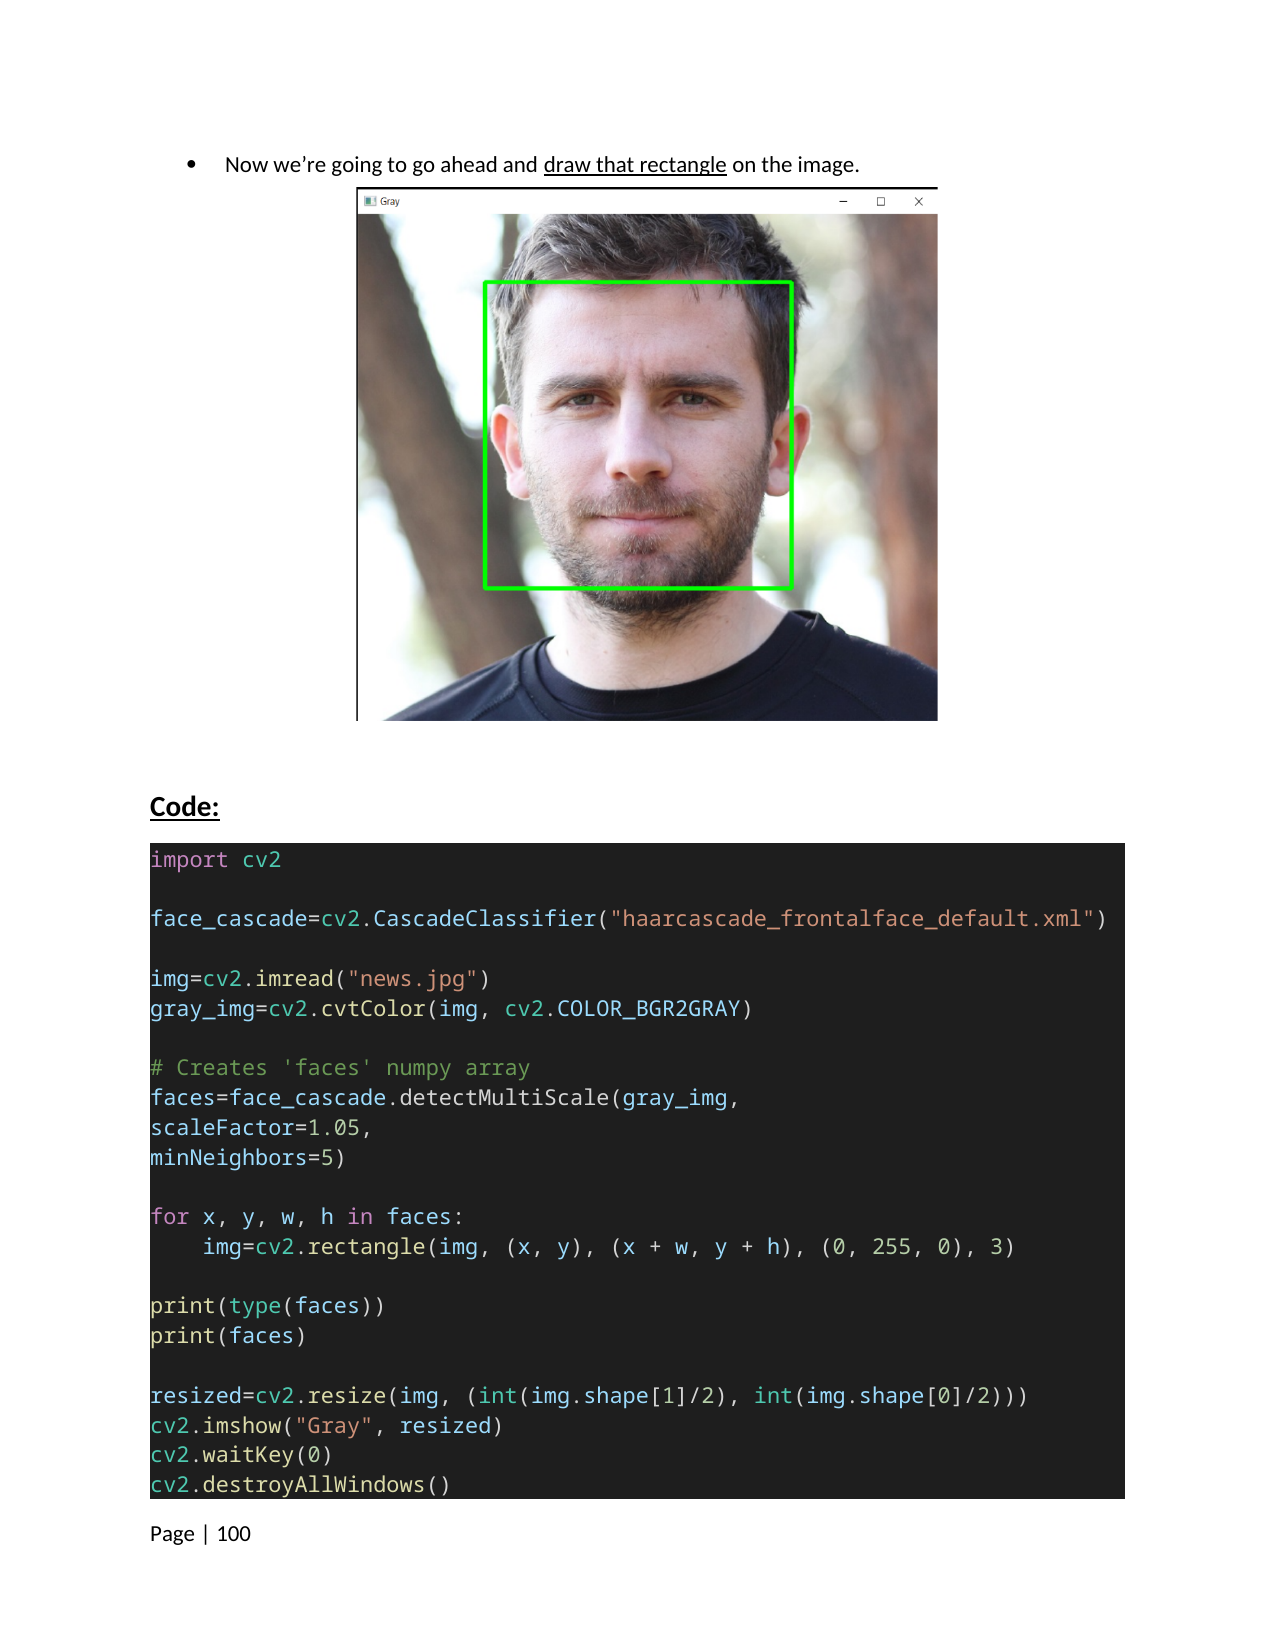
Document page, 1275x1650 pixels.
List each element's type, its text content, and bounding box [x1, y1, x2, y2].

text print(type(faces)) [150, 1290, 1125, 1320]
text faces=face_cascade.detectMultiScale(gray_img, [150, 1082, 1125, 1112]
list Now we’re going to go ahead and draw that rectangle on the image. [187, 150, 1125, 178]
text cv2.waitKey(0) [150, 1439, 1125, 1469]
text minNeighbors=5) [150, 1141, 1125, 1171]
text cv2.destroyAllWindows() [150, 1469, 1125, 1499]
text for x, y, w, h in faces: [150, 1201, 1125, 1231]
picture [356, 187, 938, 721]
text cv2.imshow("Gray", resized) [150, 1409, 1125, 1439]
text import cv2 [150, 843, 1125, 873]
text face_cascade=cv2.CascadeClassifier("haarcascade_frontalface_default.xml") [150, 903, 1125, 933]
text scaleFactor=1.05, [150, 1112, 1125, 1141]
text resized=cv2.resize(img, (int(img.shape[1]/2), int(img.shape[0]/2))) [150, 1380, 1125, 1409]
text img=cv2.imread("news.jpg") [150, 963, 1125, 992]
text gray_img=cv2.cvtColor(img, cv2.COLOR_BGR2GRAY) [150, 992, 1125, 1022]
text img=cv2.rectangle(img, (x, y), (x + w, y + h), (0, 255, 0), 3) [150, 1231, 1125, 1261]
text print(faces) [150, 1320, 1125, 1350]
text # Creates 'faces' numpy array [150, 1052, 1125, 1082]
text Code: [150, 788, 1125, 824]
